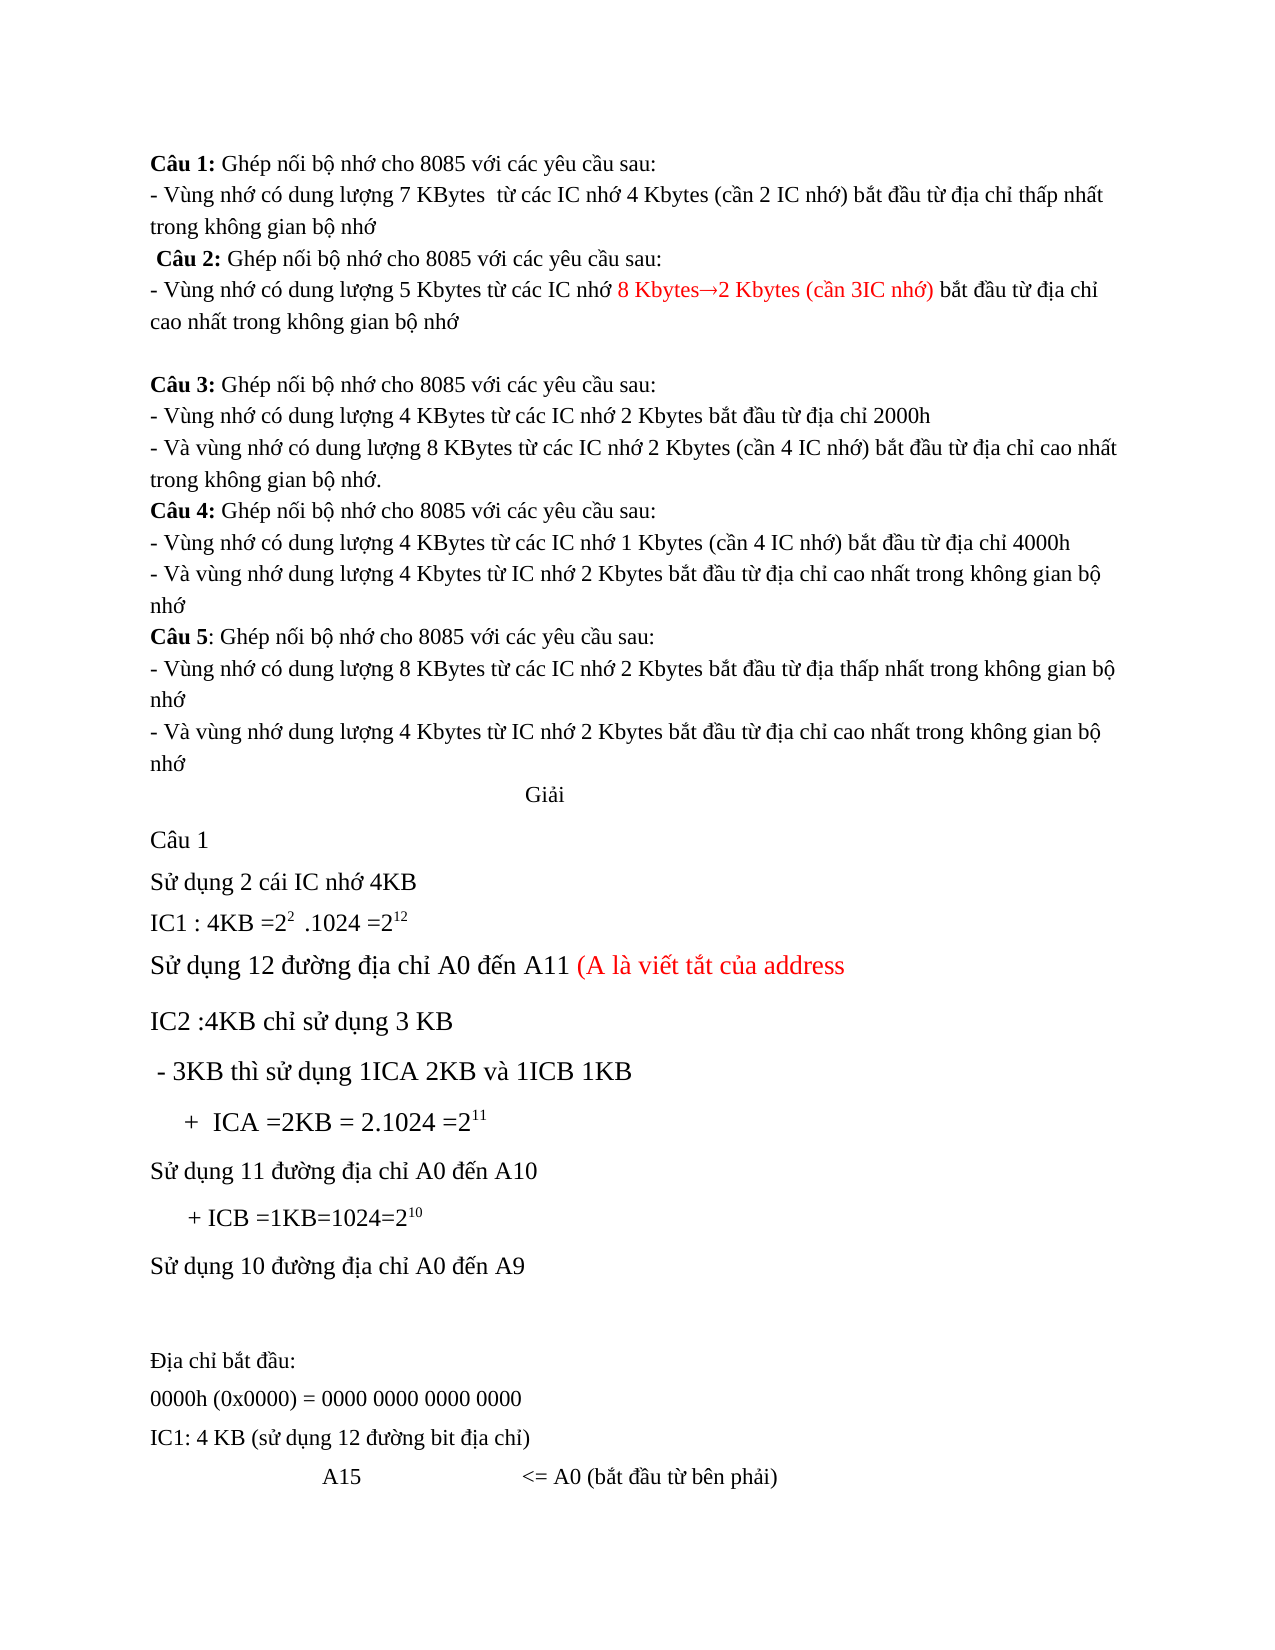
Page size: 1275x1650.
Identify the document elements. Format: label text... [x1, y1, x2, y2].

text + ICB =1KB=1024=210 [150, 1203, 1125, 1232]
text Sử dụng 2 cái IC nhớ 4KB [150, 867, 1125, 895]
text - Và vùng nhớ dung lượng 4 Kbytes từ IC nhớ 2 Kbytes bắt đầu từ địa chỉ cao nhất trong không gian bộ nhớ [150, 560, 1125, 618]
text Câu 2: Ghép nối bộ nhớ cho 8085 với các yêu cầu sau: [150, 245, 1125, 271]
text 0000h (0x0000) = 0000 0000 0000 0000 [150, 1386, 1125, 1412]
text Sử dụng 12 đường địa chỉ A0 đến A11 (A là viết tắt của address [150, 949, 1125, 980]
text Sử dụng 11 đường địa chỉ A0 đến A10 [150, 1156, 1125, 1184]
text Câu 3: Ghép nối bộ nhớ cho 8085 với các yêu cầu sau: - Vùng nhớ có dung lượng 4 KBytes từ các IC nhớ 2 Kbytes bắt đầu từ địa chỉ 2000h [150, 371, 1125, 429]
text Giải [150, 781, 1125, 808]
text Sử dụng 10 đường địa chỉ A0 đến A9 [150, 1251, 1125, 1280]
text - Và vùng nhớ có dung lượng 8 KBytes từ các IC nhớ 2 Kbytes (cần 4 IC nhớ) bắt đầu từ địa chỉ cao nhất trong không gian bộ nhớ. [150, 434, 1125, 492]
text Câu 4: Ghép nối bộ nhớ cho 8085 với các yêu cầu sau: - Vùng nhớ có dung lượng 4 KBytes từ các IC nhớ 1 Kbytes (cần 4 IC nhớ) bắt đầu từ địa chỉ 4000h [150, 497, 1125, 555]
text - Vùng nhớ có dung lượng 8 KBytes từ các IC nhớ 2 Kbytes bắt đầu từ địa thấp nhất trong không gian bộ nhớ - Và vùng nhớ dung lượng 4 Kbytes từ IC nhớ 2 Kbytes bắt đầu từ địa chỉ cao nhất trong không gian bộ nhớ [150, 655, 1125, 776]
text IC1: 4 KB (sử dụng 12 đường bit địa chỉ) [150, 1424, 1125, 1451]
text + ICA =2KB = 2.1024 =211 [150, 1106, 1125, 1137]
text A15 <= A0 (bắt đầu từ bên phải) [150, 1463, 1125, 1489]
text Câu 1 [150, 825, 1125, 854]
text IC1 : 4KB =22 .1024 =212 [150, 908, 1125, 937]
text - Vùng nhớ có dung lượng 5 Kbytes từ các IC nhớ 8 Kbytes2 Kbytes (cần 3IC nhớ) bắt đầu từ địa chỉ cao nhất trong không gian bộ nhớ [150, 276, 1125, 334]
text Câu 1: Ghép nối bộ nhớ cho 8085 với các yêu cầu sau: - Vùng nhớ có dung lượng 7 KBytes từ các IC nhớ 4 Kbytes (cần 2 IC nhớ) bắt đầu từ địa chỉ thấp nhất trong không gian bộ nhớ [150, 150, 1125, 239]
text Câu 5: Ghép nối bộ nhớ cho 8085 với các yêu cầu sau: [150, 623, 1125, 650]
text Địa chỉ bắt đầu: [150, 1347, 1125, 1373]
text - 3KB thì sử dụng 1ICA 2KB và 1ICB 1KB [150, 1055, 1125, 1087]
text IC2 :4KB chỉ sử dụng 3 KB [150, 1005, 1125, 1036]
